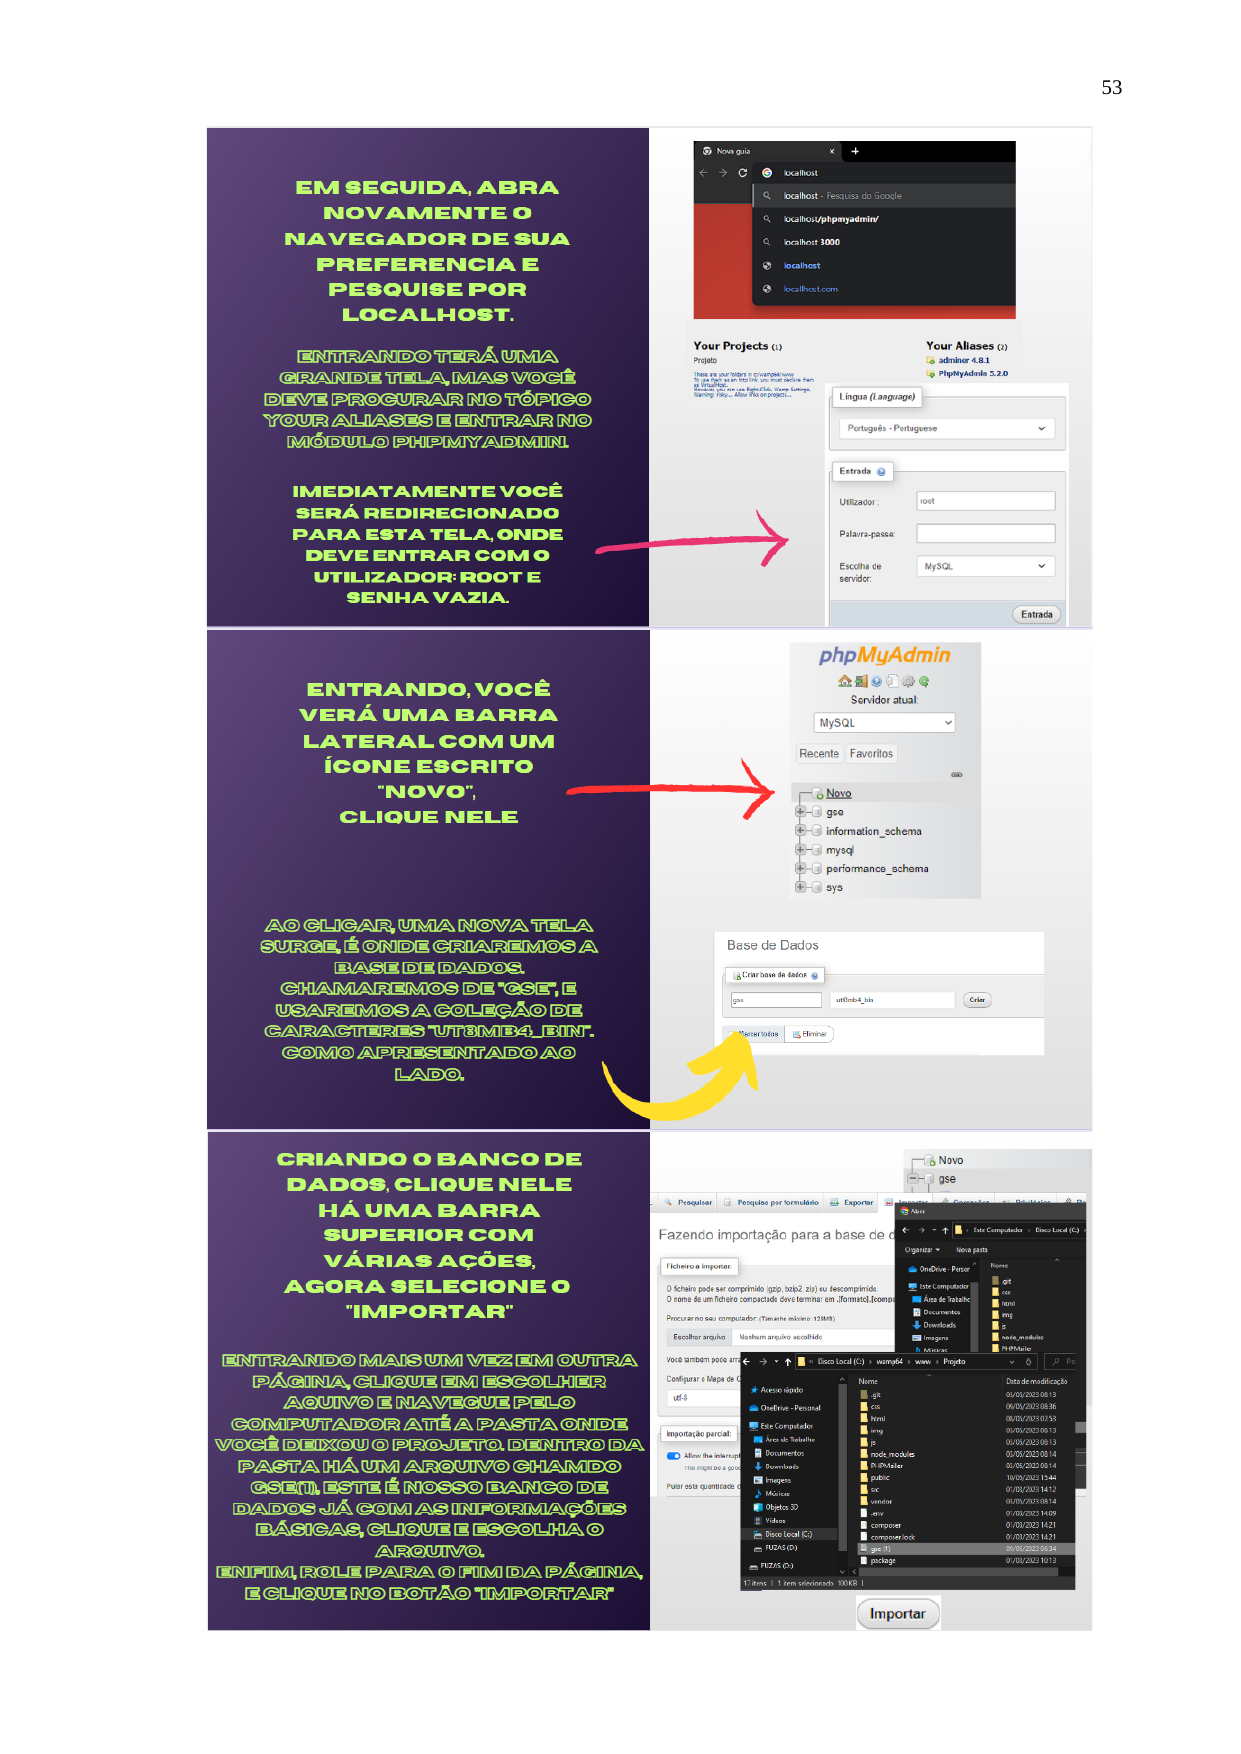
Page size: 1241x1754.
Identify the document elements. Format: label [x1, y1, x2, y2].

picture [206, 126, 1093, 1631]
